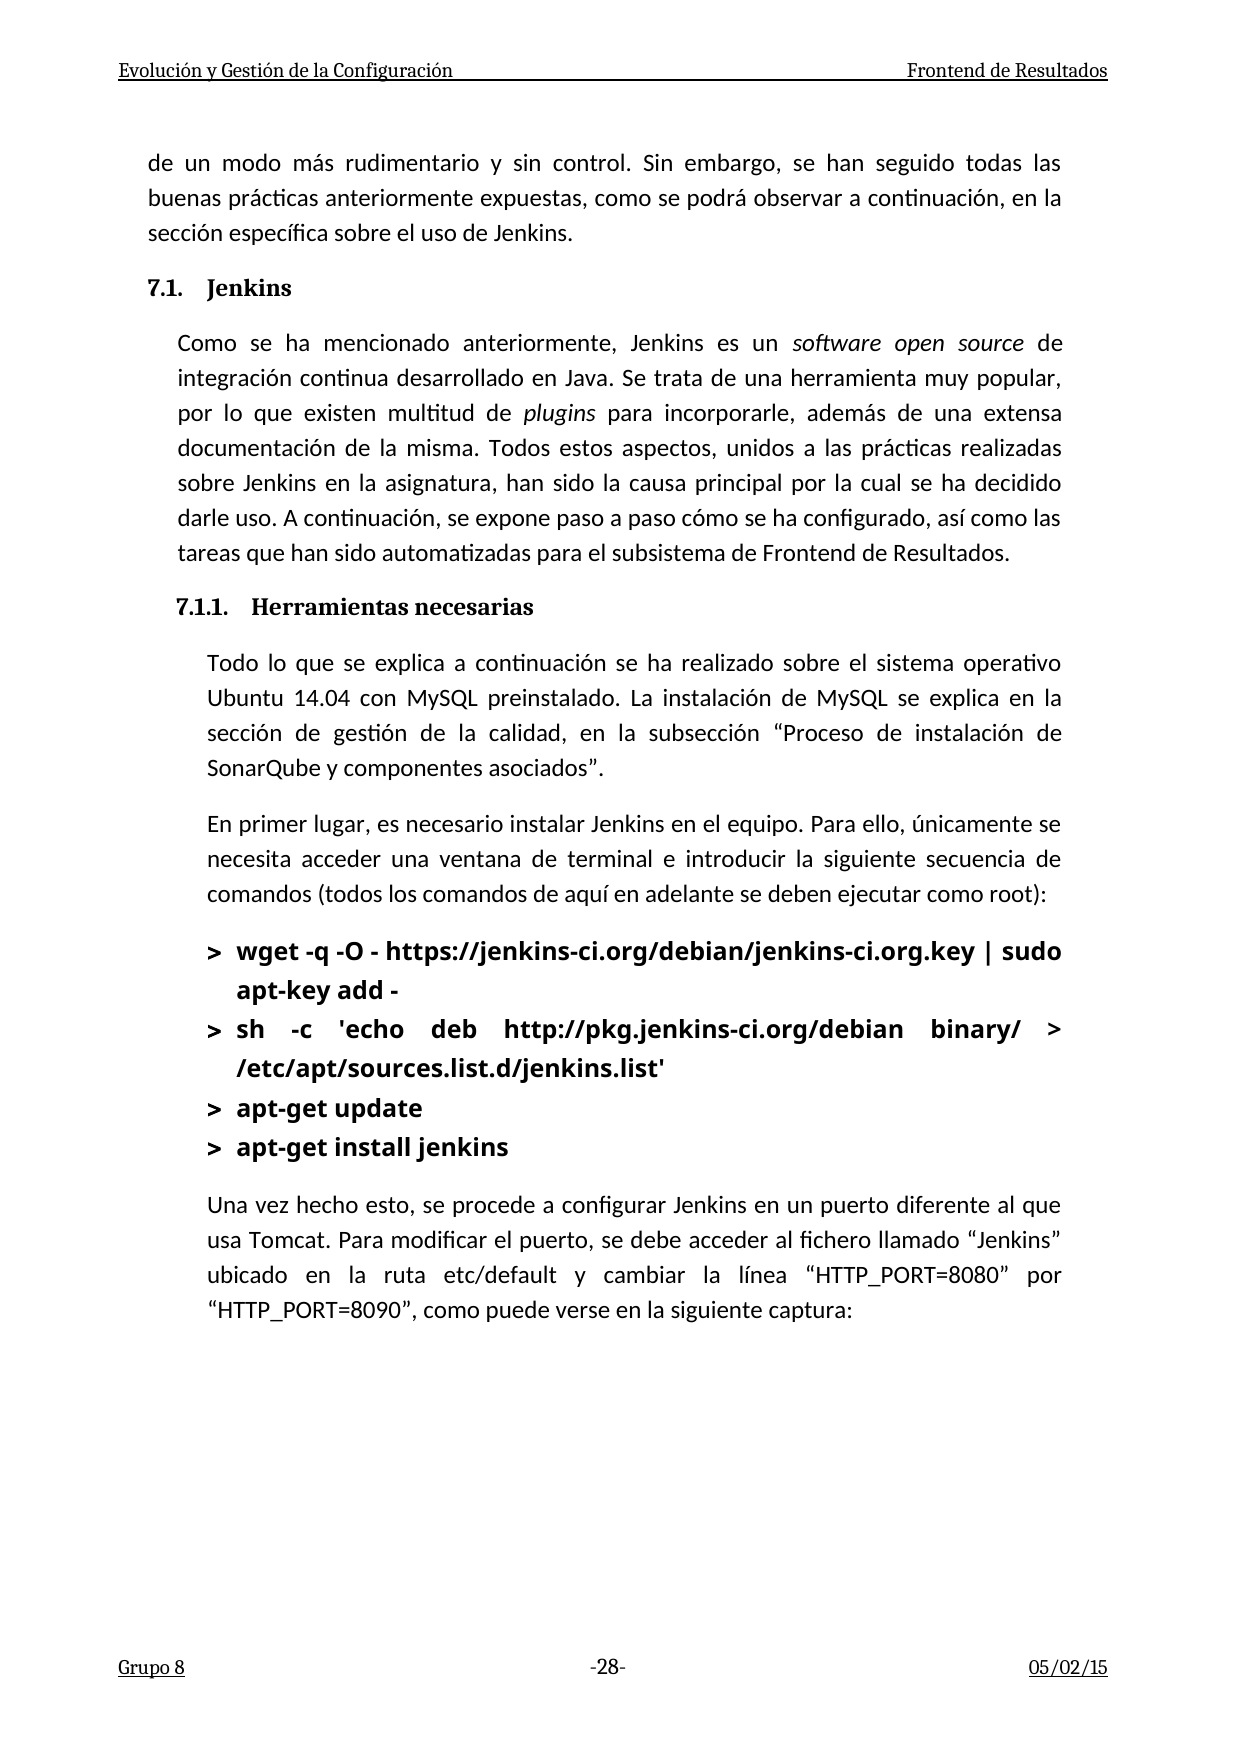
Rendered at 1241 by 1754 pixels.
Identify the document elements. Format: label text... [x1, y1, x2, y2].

text Una vez hecho esto, se procede a configurar Jenkins en un puerto diferente al que usa Tomcat. Para modificar el puerto, se debe acceder al fichero llamado “Jenkins” ubicado en la ruta etc/default y cambiar la línea “HTTP_PORT=8080” por “HTTP_PORT=8090”, como puede verse en la siguiente captura: [207, 1189, 1063, 1325]
list apt-get install jenkins [207, 1129, 1063, 1163]
text En primer lugar, es necesario instalar Jenkins en el equipo. Para ello, únicamente se necesita acceder una ventana de terminal e introducir la siguiente secuencia de comandos (todos los comandos de aquí en adelante se deben ejecutar como root): [207, 808, 1063, 908]
list wget -q -O - https://jenkins-ci.org/debian/jenkins-ci.org.key | sudo apt-key add - [207, 934, 1063, 1007]
text Como se ha mencionado anteriormente, Jenkins es un software open source de integración continua desarrollado en Java. Se trata de una herramienta muy popular, por lo que existen multitud de plugins para incorporarle, además de una extensa documentación de la misma. Todos estos aspectos, unidos a las prácticas realizadas sobre Jenkins en la asignatura, han sido la causa principal por la cual se ha decidido darle uso. A continuación, se expone paso a paso cómo se ha configurado, así como las tareas que han sido automatizadas para el subsistema de Frontend de Resultados. [177, 327, 1063, 568]
list apt-get update [207, 1090, 1063, 1124]
list Herramientas necesarias [176, 593, 1063, 622]
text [148, 148, 1063, 248]
list Jenkins [148, 273, 1063, 302]
list sh -c 'echo deb http://pkg.jenkins-ci.org/debian binary/ > /etc/apt/sources.list.d/jenkins.list' [207, 1012, 1063, 1085]
text Todo lo que se explica a continuación se ha realizado sobre el sistema operativo Ubuntu 14.04 con MySQL preinstalado. La instalación de MySQL se explica en la sección de gestión de la calidad, en la subsección “Proceso de instalación de SonarQube y componentes asociados”. [207, 647, 1063, 782]
